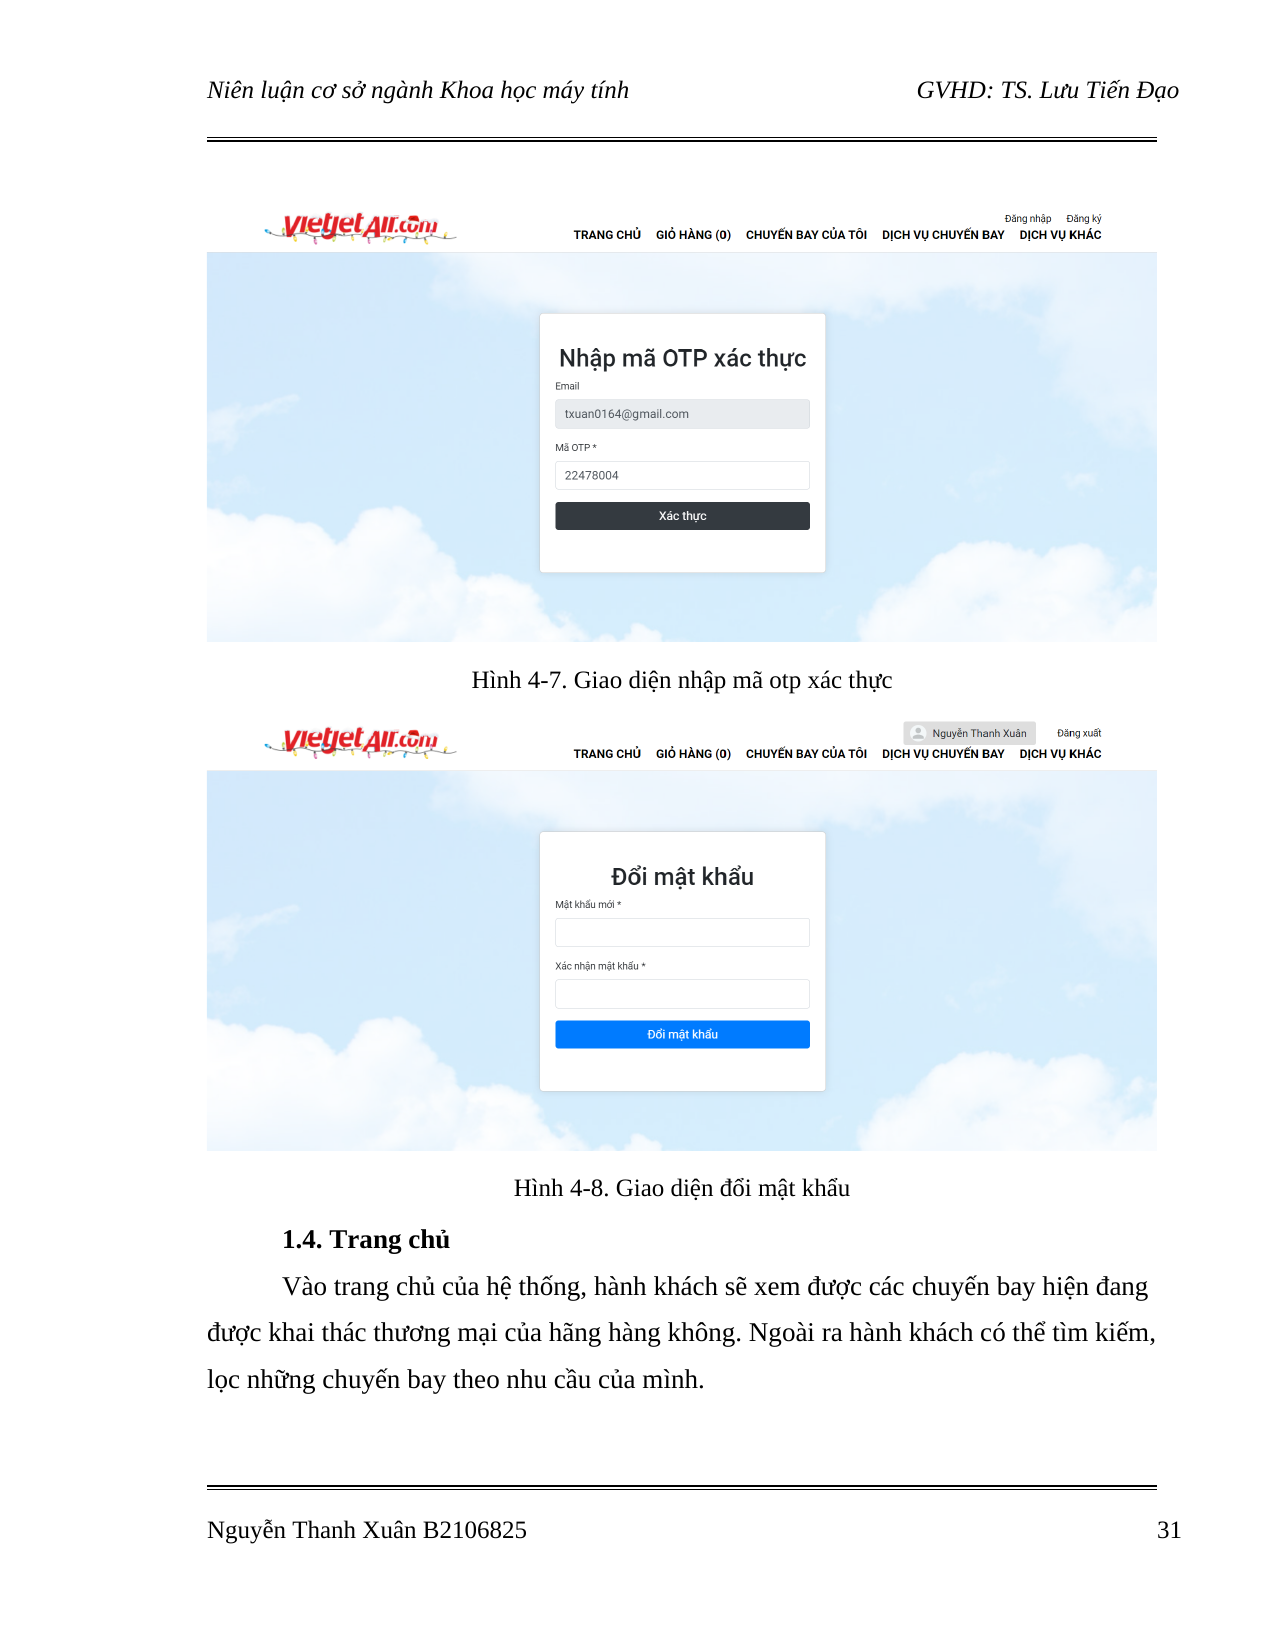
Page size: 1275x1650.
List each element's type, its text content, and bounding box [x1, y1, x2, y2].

picture [206, 203, 1157, 642]
subtitle 1.4. Trang chủ [207, 1223, 1157, 1254]
text Vào trang chủ của hệ thống, hành khách sẽ xem được các chuyến bay hiện đang được khai thác thương mại của hãng hàng không. Ngoài ra hành khách có thể tìm kiếm, lọc những chuyến bay theo nhu cầu của mình. [207, 1270, 1157, 1394]
picture [206, 714, 1157, 1151]
